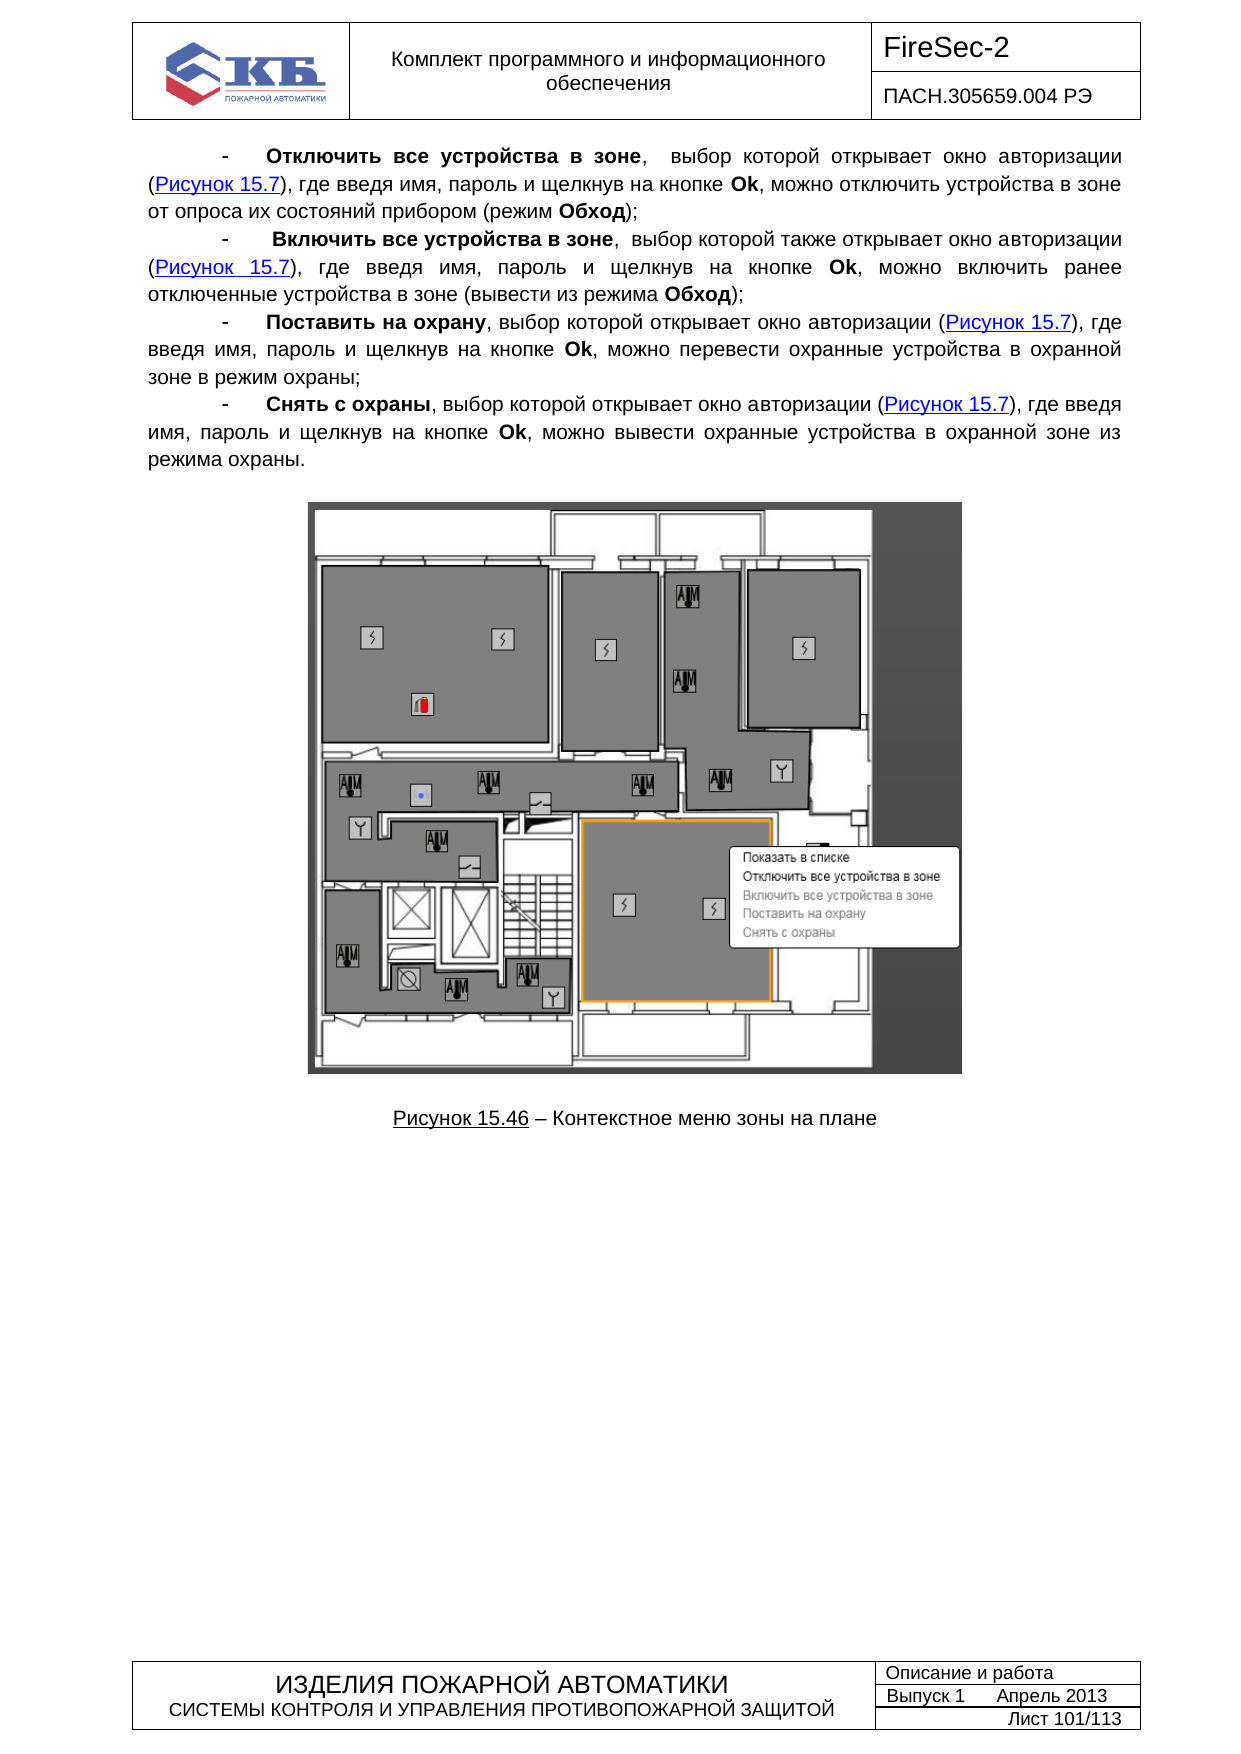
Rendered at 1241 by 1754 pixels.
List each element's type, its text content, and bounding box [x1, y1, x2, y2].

picture [162, 34, 340, 115]
list Снять с охраны, выбор которой открывает окно авторизации (Рисунок 15.7), где введя имя, пароль и щелкнув на кнопке Ok, можно вывести охранные устройства в охранной зоне из режима охраны. [148, 392, 1122, 471]
list Рисунок 15.46 – Контекстное меню зоны на плане [148, 1106, 1122, 1129]
picture [307, 502, 963, 1074]
list Отключить все устройства в зоне, выбор которой открывает окно авторизации (Рисунок 15.7), где введя имя, пароль и щелкнув на кнопке Ok, можно отключить устройства в зоне от опроса их состояний прибором (режим Обход); [148, 144, 1122, 223]
list Поставить на охрану, выбор которой открывает окно авторизации (Рисунок 15.7), где введя имя, пароль и щелкнув на кнопке Ok, можно перевести охранные устройства в охранной зоне в режим охраны; [148, 309, 1122, 388]
list Включить все устройства в зоне, выбор которой также открывает окно авторизации (Рисунок 15.7), где введя имя, пароль и щелкнув на кнопке Ok, можно включить ранее отключенные устройства в зоне (вывести из режима Обход); [148, 227, 1122, 306]
